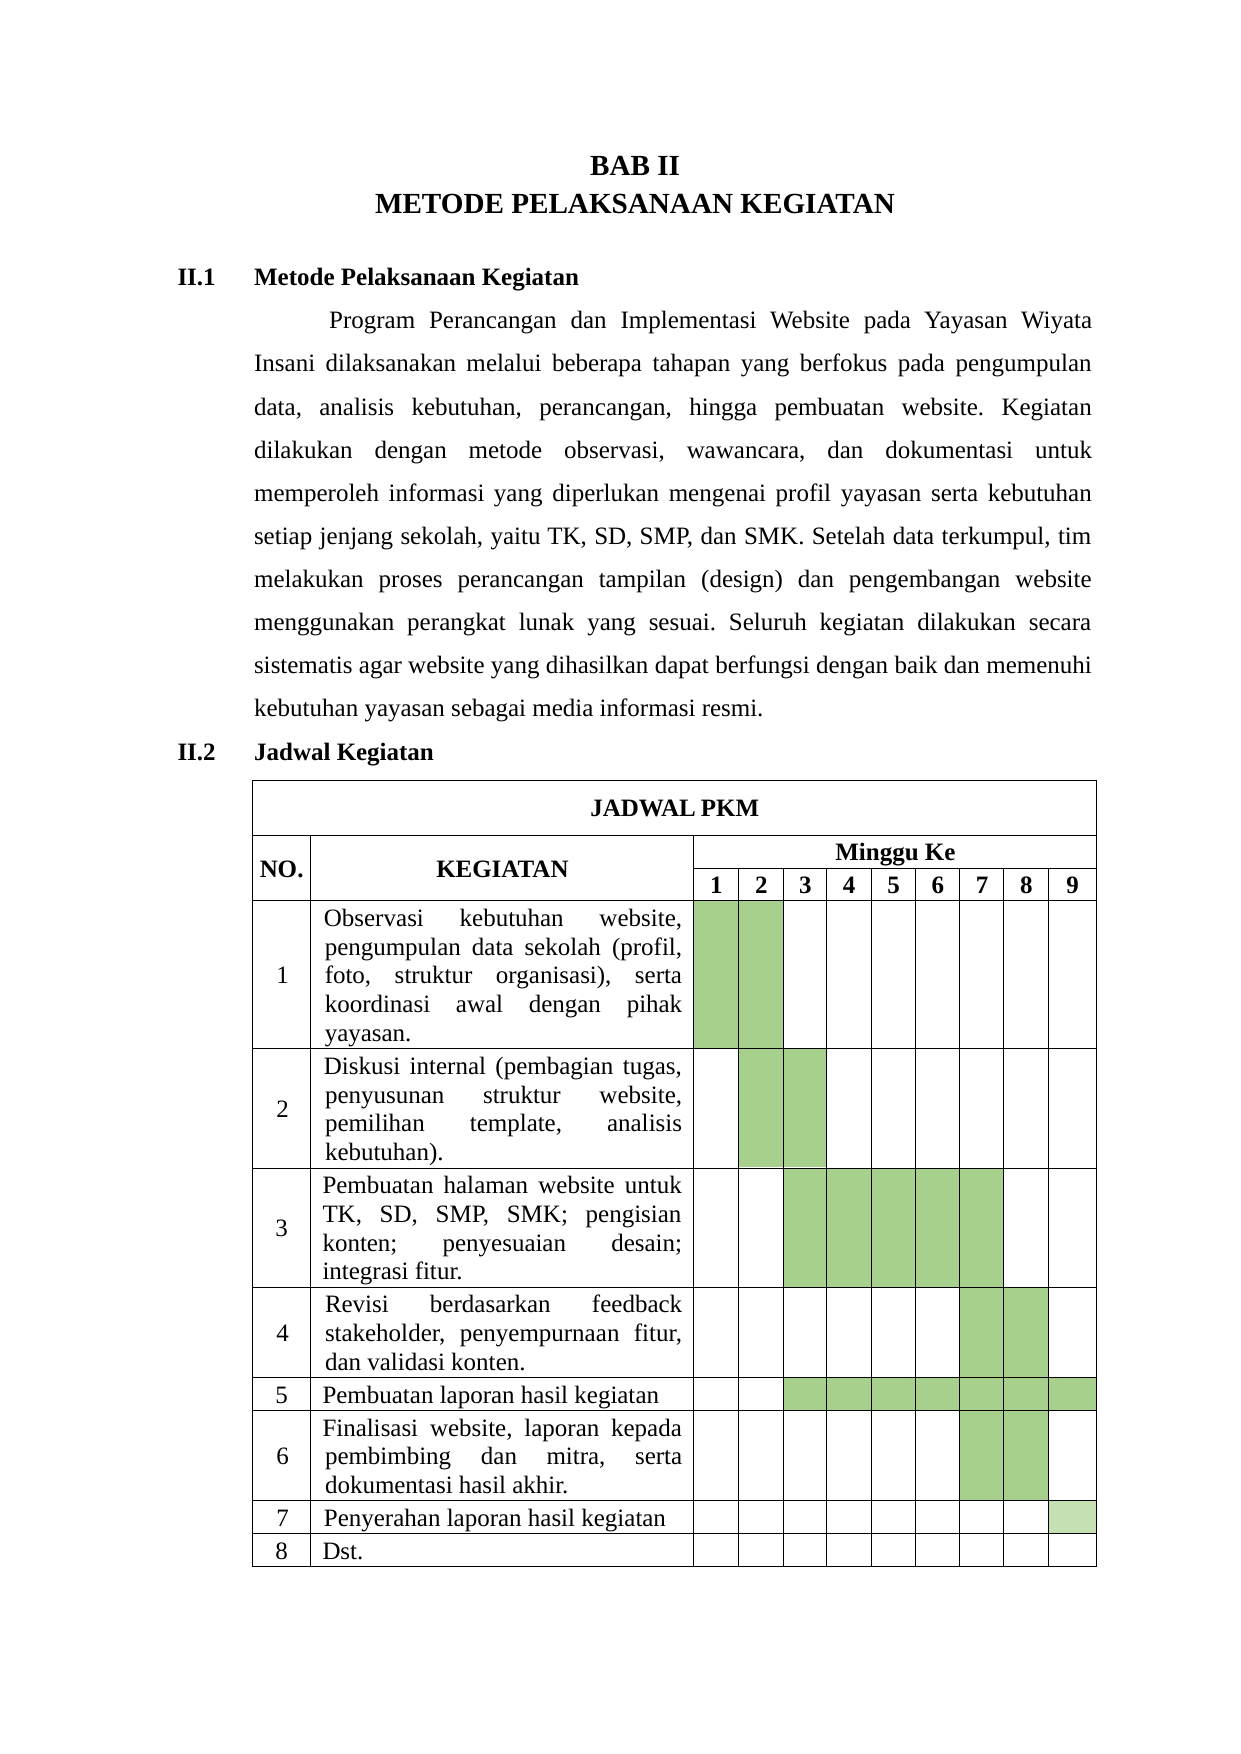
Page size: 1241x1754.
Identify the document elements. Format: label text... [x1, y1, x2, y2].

table_cell [872, 1411, 915, 1500]
table_cell [827, 1534, 871, 1566]
table_cell Dst. [311, 1534, 693, 1566]
table_cell [872, 901, 915, 1048]
table_cell 6 [253, 1411, 310, 1500]
table_cell 4 [253, 1288, 310, 1377]
subtitle Metode Pelaksanaan Kegiatan [177, 262, 1092, 291]
table_cell KEGIATAN [311, 836, 693, 900]
table_cell [916, 1049, 959, 1167]
table_cell 8 [253, 1534, 310, 1566]
table_cell [784, 1378, 826, 1410]
table_cell [784, 1534, 826, 1566]
table_cell [694, 1534, 738, 1566]
table_cell Revisi berdasarkan feedback stakeholder, penyempurnaan fitur, dan validasi konten. [311, 1288, 693, 1377]
table_cell 9 [1049, 869, 1096, 900]
table_cell [739, 1411, 783, 1500]
table_cell [1049, 1534, 1096, 1566]
subtitle Jadwal Kegiatan [177, 737, 1092, 765]
table_cell [694, 1411, 738, 1500]
table_cell [960, 1411, 1003, 1500]
table_cell [784, 1411, 826, 1500]
table_cell [1049, 1501, 1096, 1533]
table_cell 8 [1004, 869, 1048, 900]
table_cell Observasi kebutuhan website, pengumpulan data sekolah (profil, foto, struktur organisasi), serta koordinasi awal dengan pihak yayasan. [311, 901, 693, 1048]
table_header JADWAL PKM [253, 781, 1096, 834]
table_cell 5 [253, 1378, 310, 1410]
table_cell [784, 1049, 826, 1167]
table_cell 7 [960, 869, 1003, 900]
table_cell [784, 1169, 826, 1287]
table_cell [694, 1169, 738, 1287]
table_cell 6 [916, 869, 959, 900]
table_cell Pembuatan halaman website untuk TK, SD, SMP, SMK; pengisian konten; penyesuaian desain; integrasi fitur. [311, 1169, 693, 1287]
table_cell [960, 1378, 1003, 1410]
table_cell 1 [253, 901, 310, 1048]
table_cell [1004, 1534, 1048, 1566]
table_cell [1004, 1501, 1048, 1533]
table_cell [784, 901, 826, 1048]
text Program Perancangan dan Implementasi Website pada Yayasan Wiyata Insani dilaksanakan melalui beberapa tahapan yang berfokus pada pengumpulan data, analisis kebutuhan, perancangan, hingga pembuatan website. Kegiatan dilakukan dengan metode observasi, wawancara, dan dokumentasi untuk memperoleh informasi yang diperlukan mengenai profil yayasan serta kebutuhan setiap jenjang sekolah, yaitu TK, SD, SMP, dan SMK. Setelah data terkumpul, tim melakukan proses perancangan tampilan (design) dan pengembangan website menggunakan perangkat lunak yang sesuai. Seluruh kegiatan dilakukan secara sistematis agar website yang dihasilkan dapat berfungsi dengan baik dan memenuhi kebutuhan yayasan sebagai media informasi resmi. [254, 305, 1092, 722]
table_cell [916, 901, 959, 1048]
table_cell [960, 1501, 1003, 1533]
table_cell 2 [739, 869, 783, 900]
table_cell [1049, 1288, 1096, 1377]
table_cell [739, 1501, 783, 1533]
table_cell [1049, 1169, 1096, 1287]
table_cell [960, 901, 1003, 1048]
table_cell [784, 1288, 826, 1377]
table_cell [960, 1169, 1003, 1287]
table_cell [694, 1378, 738, 1410]
table_cell [916, 1501, 959, 1533]
table_cell [739, 1049, 783, 1167]
table_cell [916, 1411, 959, 1500]
table_cell [872, 1501, 915, 1533]
table_cell [872, 1288, 915, 1377]
table_cell 3 [253, 1169, 310, 1287]
table_cell 4 [827, 869, 871, 900]
table_cell [1004, 1378, 1048, 1410]
table_cell [827, 1169, 871, 1287]
table_cell [1004, 1411, 1048, 1500]
table_cell [739, 1534, 783, 1566]
table_cell [827, 1288, 871, 1377]
table_cell [916, 1534, 959, 1566]
table_cell 3 [784, 869, 826, 900]
table_cell [739, 1169, 783, 1287]
table_cell [916, 1169, 959, 1287]
table_cell [872, 1378, 915, 1410]
table_cell [960, 1534, 1003, 1566]
table_cell [1004, 1169, 1048, 1287]
table_cell [1049, 1049, 1096, 1167]
table_cell [1049, 901, 1096, 1048]
table_cell Diskusi internal (pembagian tugas, penyusunan struktur website, pemilihan template, analisis kebutuhan). [311, 1049, 693, 1167]
table_cell [694, 1049, 738, 1167]
table_cell Minggu Ke [694, 836, 1096, 867]
table_cell [872, 1534, 915, 1566]
table_cell Finalisasi website, laporan kepada pembimbing dan mitra, serta dokumentasi hasil akhir. [311, 1411, 693, 1500]
table_cell Penyerahan laporan hasil kegiatan [311, 1501, 693, 1533]
table_cell [960, 1049, 1003, 1167]
table_cell 7 [253, 1501, 310, 1533]
table_cell 1 [694, 869, 738, 900]
table_cell [694, 1501, 738, 1533]
table_cell NO. [253, 836, 310, 900]
table_cell [1004, 901, 1048, 1048]
table_cell [872, 1049, 915, 1167]
table_cell [739, 1288, 783, 1377]
table_cell [872, 1169, 915, 1287]
table_cell [1049, 1378, 1096, 1410]
table_cell [916, 1378, 959, 1410]
table_cell [694, 901, 738, 1048]
table_cell [1004, 1049, 1048, 1167]
table_cell [739, 1378, 783, 1410]
table_cell [827, 1049, 871, 1167]
table_cell Pembuatan laporan hasil kegiatan [311, 1378, 693, 1410]
table_cell [1049, 1411, 1096, 1500]
table_cell [784, 1501, 826, 1533]
table_cell [739, 901, 783, 1048]
table_cell [960, 1288, 1003, 1377]
table_cell 5 [872, 869, 915, 900]
table_cell [694, 1288, 738, 1377]
table_cell 2 [253, 1049, 310, 1167]
table_cell [827, 1501, 871, 1533]
table_cell [916, 1288, 959, 1377]
subtitle METODE PELAKSANAAN KEGIATAN [177, 148, 1092, 220]
table_cell [827, 1378, 871, 1410]
table_cell [827, 901, 871, 1048]
table_cell [827, 1411, 871, 1500]
table_cell [1004, 1288, 1048, 1377]
